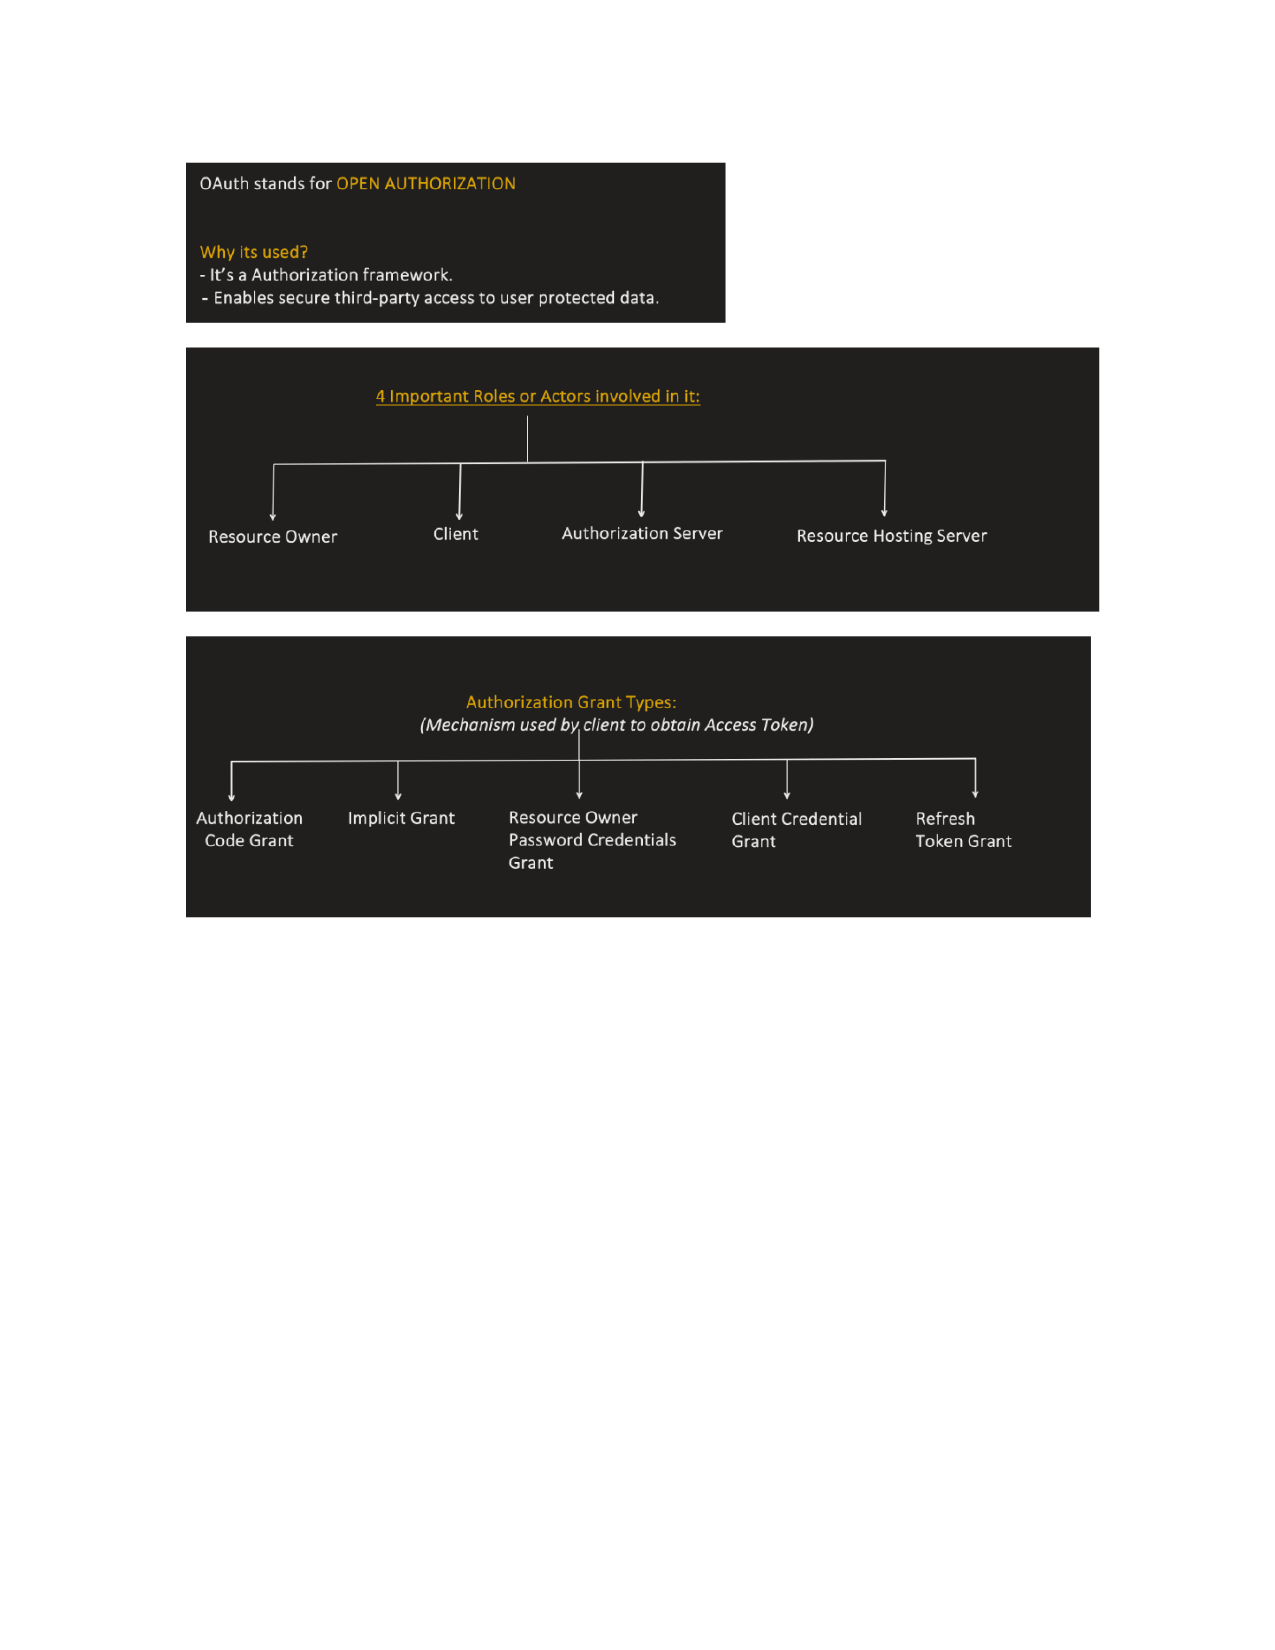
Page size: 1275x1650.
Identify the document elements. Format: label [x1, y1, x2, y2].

picture [150, 150, 1125, 931]
